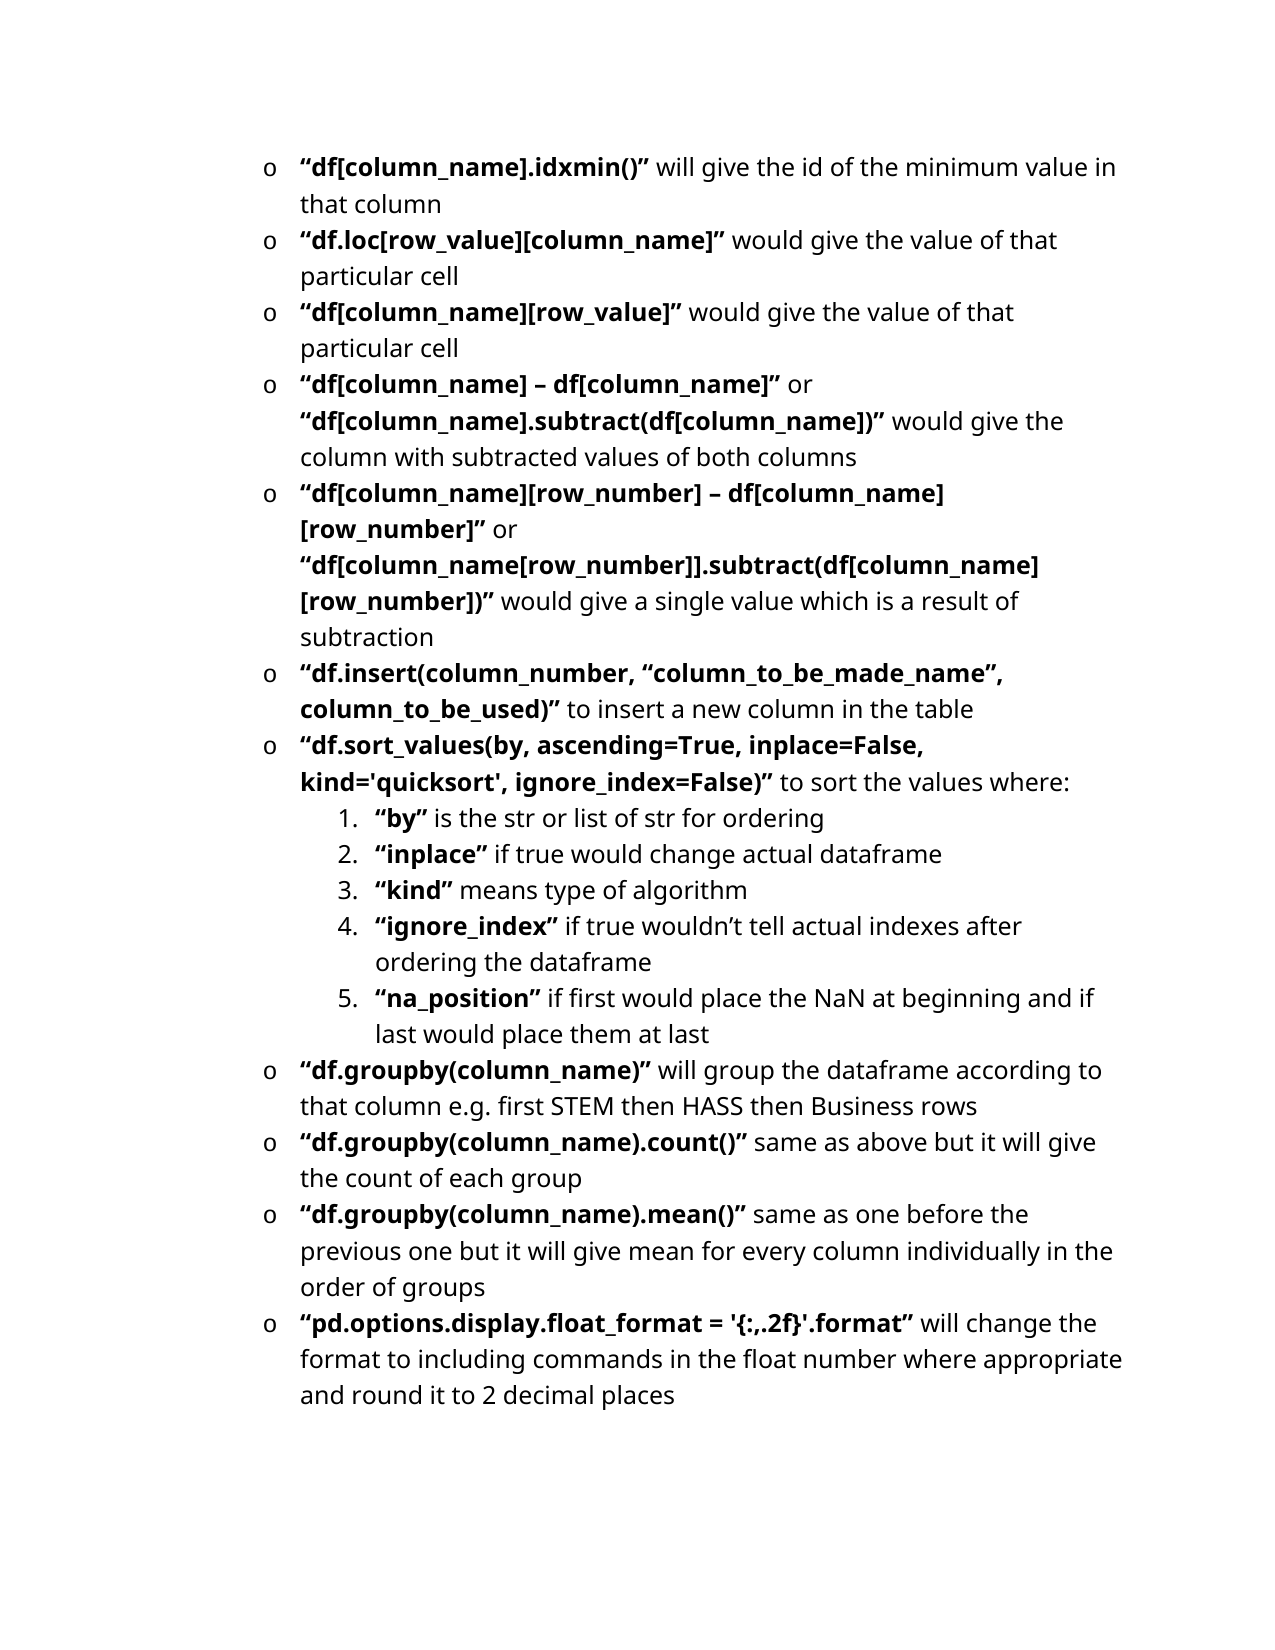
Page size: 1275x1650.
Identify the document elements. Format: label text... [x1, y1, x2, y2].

list “df.sort_values(by, ascending=True, inplace=False, kind='quicksort', ignore_index=False)” to sort the values where: [262, 728, 1125, 798]
list “df[column_name][row_number] – df[column_name] [row_number]” or “df[column_name[row_number]].subtract(df[column_name] [row_number])” would give a single value which is a result of subtraction [262, 475, 1125, 654]
list “df.groupby(column_name).mean()” same as one before the previous one but it will give mean for every column individually in the order of groups [262, 1197, 1125, 1303]
list “df.groupby(column_name)” will group the dataframe according to that column e.g. first STEM then HASS then Business rows [262, 1052, 1125, 1123]
list “df.insert(column_number, “column_to_be_made_name”, column_to_be_used)” to insert a new column in the table [262, 656, 1125, 726]
list “df.loc[row_value][column_name]” would give the value of that particular cell [262, 222, 1125, 293]
list “df[column_name].idxmin()” will give the id of the minimum value in that column [262, 150, 1125, 220]
list “ignore_index” if true wouldn’t tell actual indexes after ordering the dataframe [337, 908, 1125, 978]
list “df[column_name] – df[column_name]” or “df[column_name].subtract(df[column_name])” would give the column with subtracted values of both columns [262, 367, 1125, 473]
list “na_position” if first would place the NaN at beginning and if last would place them at last [337, 980, 1125, 1051]
list “inplace” if true would change actual dataframe [337, 836, 1125, 870]
list “pd.options.display.float_format = '{:,.2f}'.format” will change the format to including commands in the float number where appropriate and round it to 2 decimal places [262, 1305, 1125, 1412]
list “kind” means type of algorithm [337, 872, 1125, 906]
list “by” is the str or list of str for ordering [337, 800, 1125, 834]
list “df.groupby(column_name).count()” same as above but it will give the count of each group [262, 1125, 1125, 1195]
list “df[column_name][row_value]” would give the value of that particular cell [262, 294, 1125, 365]
